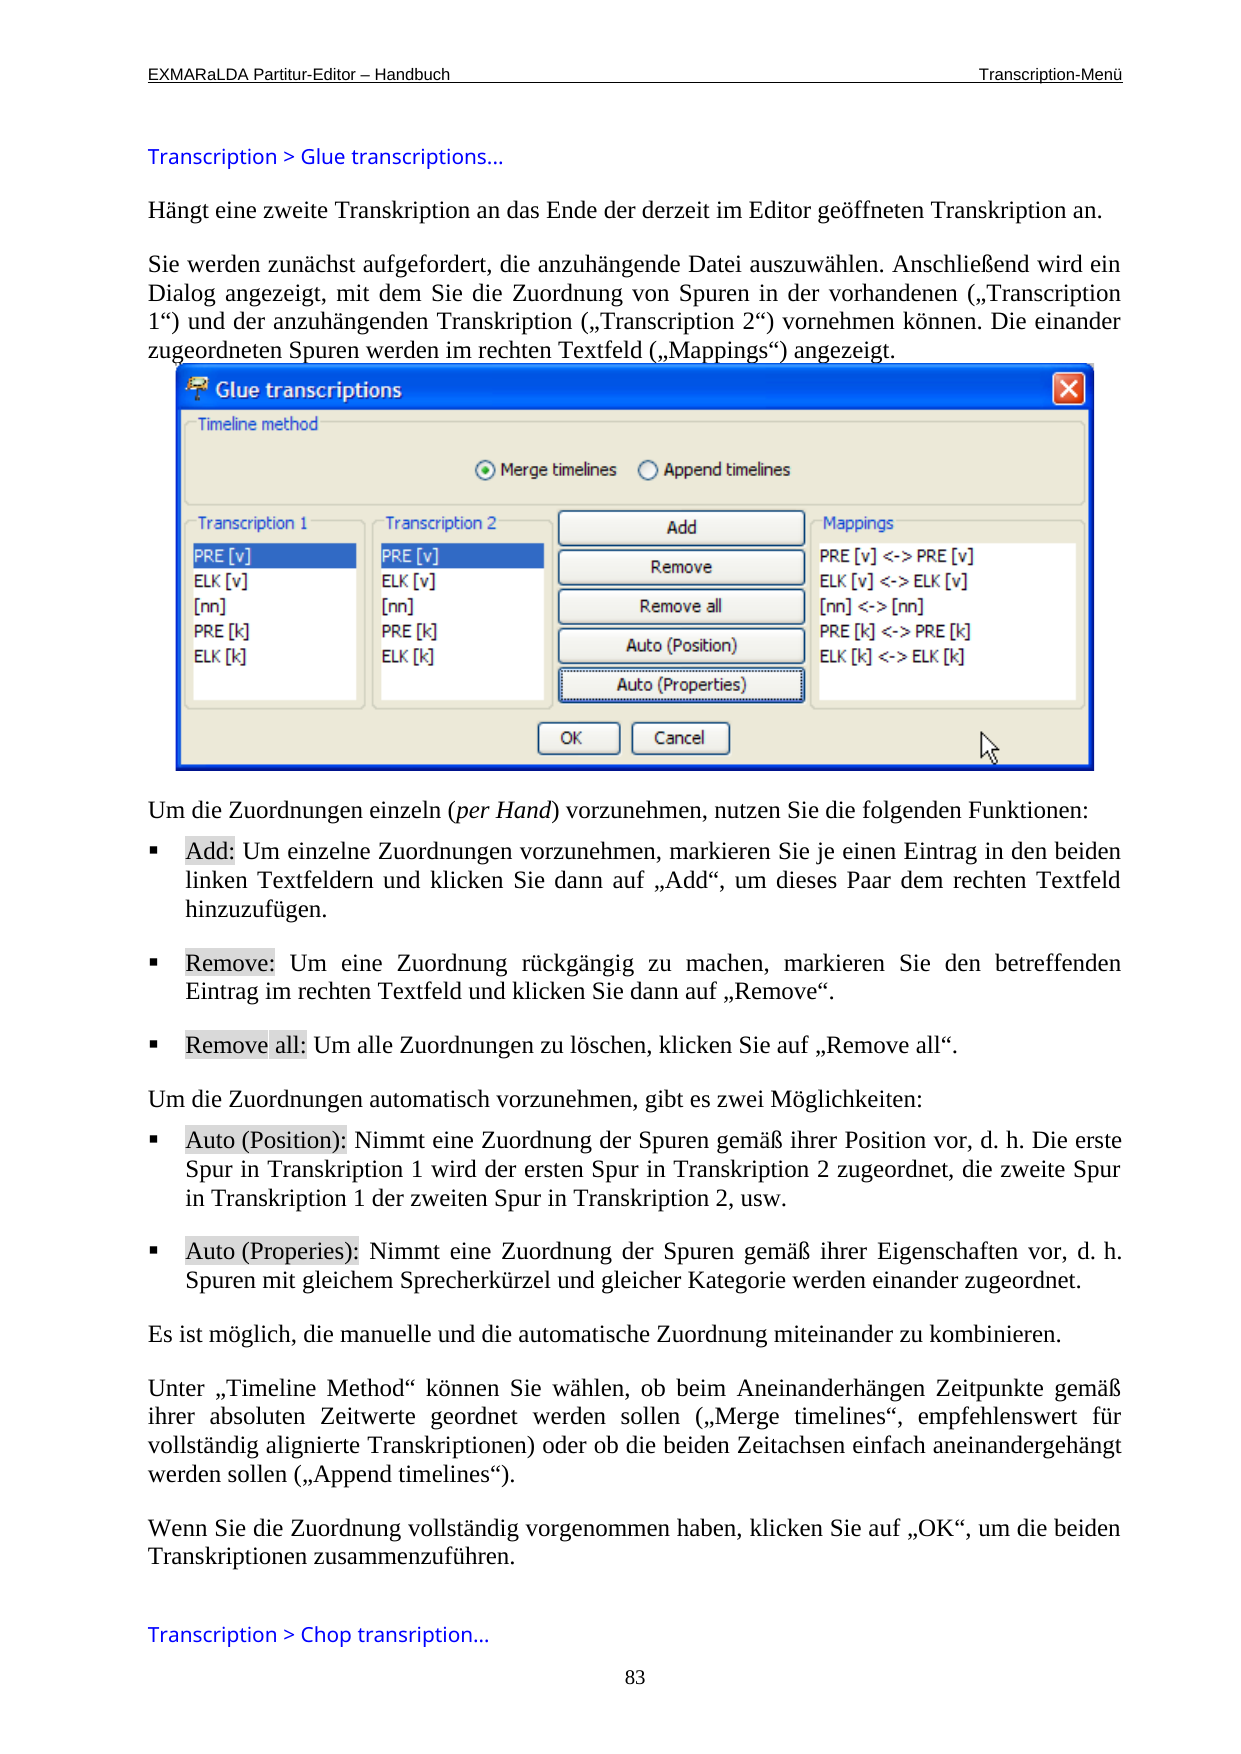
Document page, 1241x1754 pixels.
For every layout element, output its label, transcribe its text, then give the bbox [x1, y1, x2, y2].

subtitle Transcription > Glue transcriptions... [148, 142, 1122, 170]
list Auto (Position): Nimmt eine Zuordnung der Spuren gemäß ihrer Position vor, d. h. Die erste Spur in Transkription 1 wird der ersten Spur in Transkription 2 zugeordnet, die zweite Spur in Transkription 1 der zweiten Spur in Transkription 2, usw. [148, 1125, 1122, 1211]
subtitle Transcription > Chop transription… [148, 1620, 1122, 1649]
text Es ist möglich, die manuelle und die automatische Zuordnung miteinander zu kombinieren. [148, 1319, 1122, 1348]
list Remove: Um eine Zuordnung rückgängig zu machen, markieren Sie den betreffenden Eintrag im rechten Textfeld und klicken Sie dann auf „Remove“. [148, 948, 1122, 1005]
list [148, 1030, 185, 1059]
text Um die Zuordnungen einzeln (per Hand) vorzunehmen, nutzen Sie die folgenden Funktionen: [148, 795, 1122, 824]
text Wenn Sie die Zuordnung vollständig vorgenommen haben, klicken Sie auf „OK“, um die beiden Transkriptionen zusammenzuführen. [148, 1513, 1122, 1570]
text Um die Zuordnungen automatisch vorzunehmen, gibt es zwei Möglichkeiten: [148, 1084, 1122, 1113]
picture [175, 363, 1095, 771]
text Unter „Timeline Method“ können Sie wählen, ob beim Aneinanderhängen Zeitpunkte gemäß ihrer absoluten Zeitwerte geordnet werden sollen („Merge timelines“, empfehlenswert für vollständig alignierte Transkriptionen) oder ob die beiden Zeitachsen einfach aneinandergehängt werden sollen („Append timelines“). [148, 1373, 1122, 1488]
text Hängt eine zweite Transkription an das Ende der derzeit im Editor geöffneten Transkription an. [148, 195, 1122, 224]
text Sie werden zunächst aufgefordert, die anzuhängende Datei auszuwählen. Anschließend wird ein Dialog angezeigt, mit dem Sie die Zuordnung von Spuren in der vorhandenen („Transcription 1“) und der anzuhängenden Transkription („Transcription 2“) vornehmen können. Die einander zugeordneten Spuren werden im rechten Textfeld („Mappings“) angezeigt. [148, 249, 1122, 364]
list Auto (Properies): Nimmt eine Zuordnung der Spuren gemäß ihrer Eigenschaften vor, d. h. Spuren mit gleichem Sprecherkürzel und gleicher Kategorie werden einander zugeordnet. [148, 1236, 1122, 1294]
list Add: Um einzelne Zuordnungen vorzunehmen, markieren Sie je einen Eintrag in den beiden linken Textfeldern und klicken Sie dann auf „Add“, um dieses Paar dem rechten Textfeld hinzuzufügen. [148, 836, 1122, 923]
list Remove all: Um alle Zuordnungen zu löschen, klicken Sie auf „Remove all“. [307, 1030, 1122, 1059]
